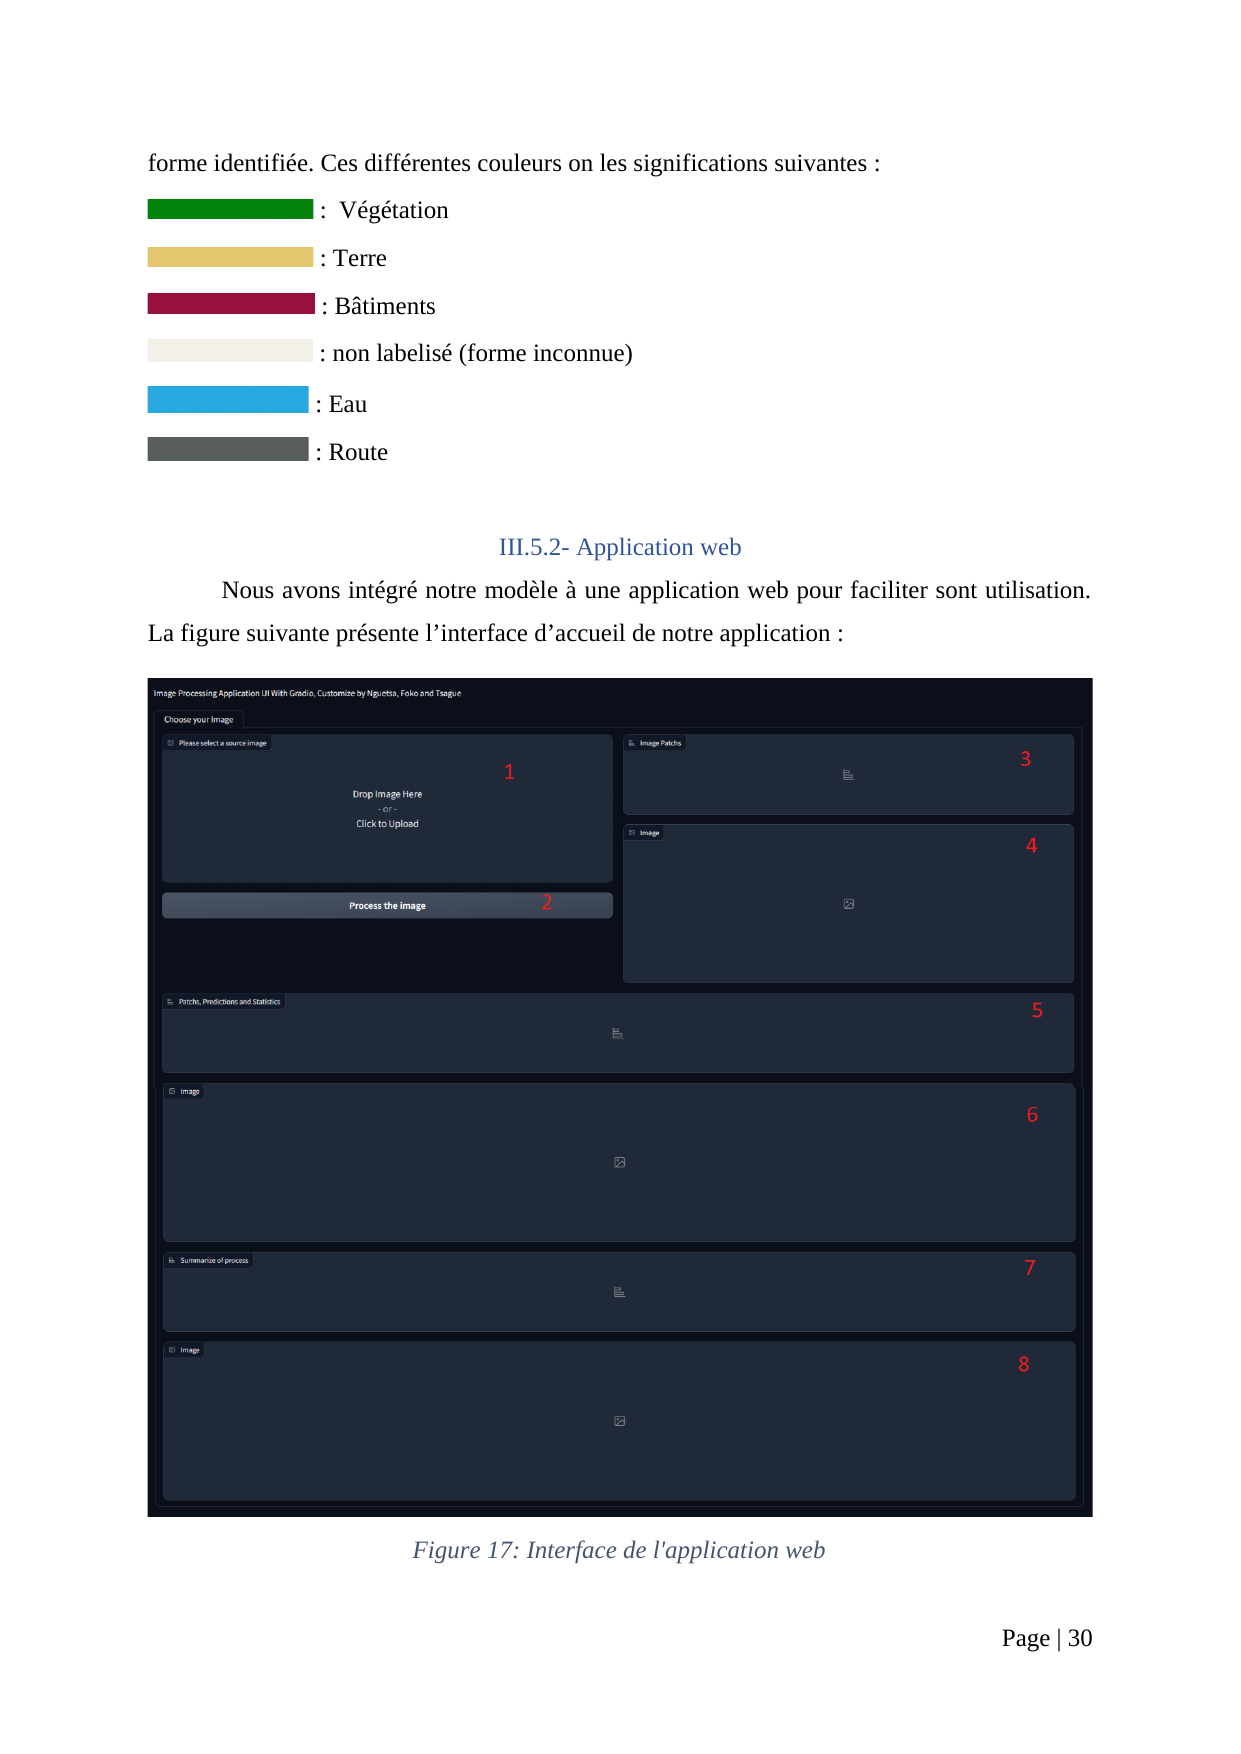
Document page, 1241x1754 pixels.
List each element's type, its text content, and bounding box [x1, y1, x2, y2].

text : Bâtiments [148, 291, 1093, 319]
subtitle III.5.2- Application web [148, 532, 1093, 561]
text : Route [148, 437, 1093, 466]
text : non labelisé (forme inconnue) [148, 338, 1093, 367]
picture [147, 293, 315, 314]
picture [147, 199, 314, 219]
picture [147, 339, 313, 362]
text : Végétation [148, 195, 1093, 224]
text Figure 17: Interface de l'application web [148, 1536, 1093, 1564]
picture [147, 437, 309, 461]
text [148, 148, 1093, 176]
picture [147, 247, 314, 267]
text : Eau [148, 386, 1093, 418]
picture [147, 386, 309, 413]
text : Terre [148, 243, 1093, 272]
picture [147, 678, 1093, 1517]
text Nous avons intégré notre modèle à une application web pour faciliter sont utilisation. La figure suivante présente l’interface d’accueil de notre application : [148, 575, 1093, 647]
